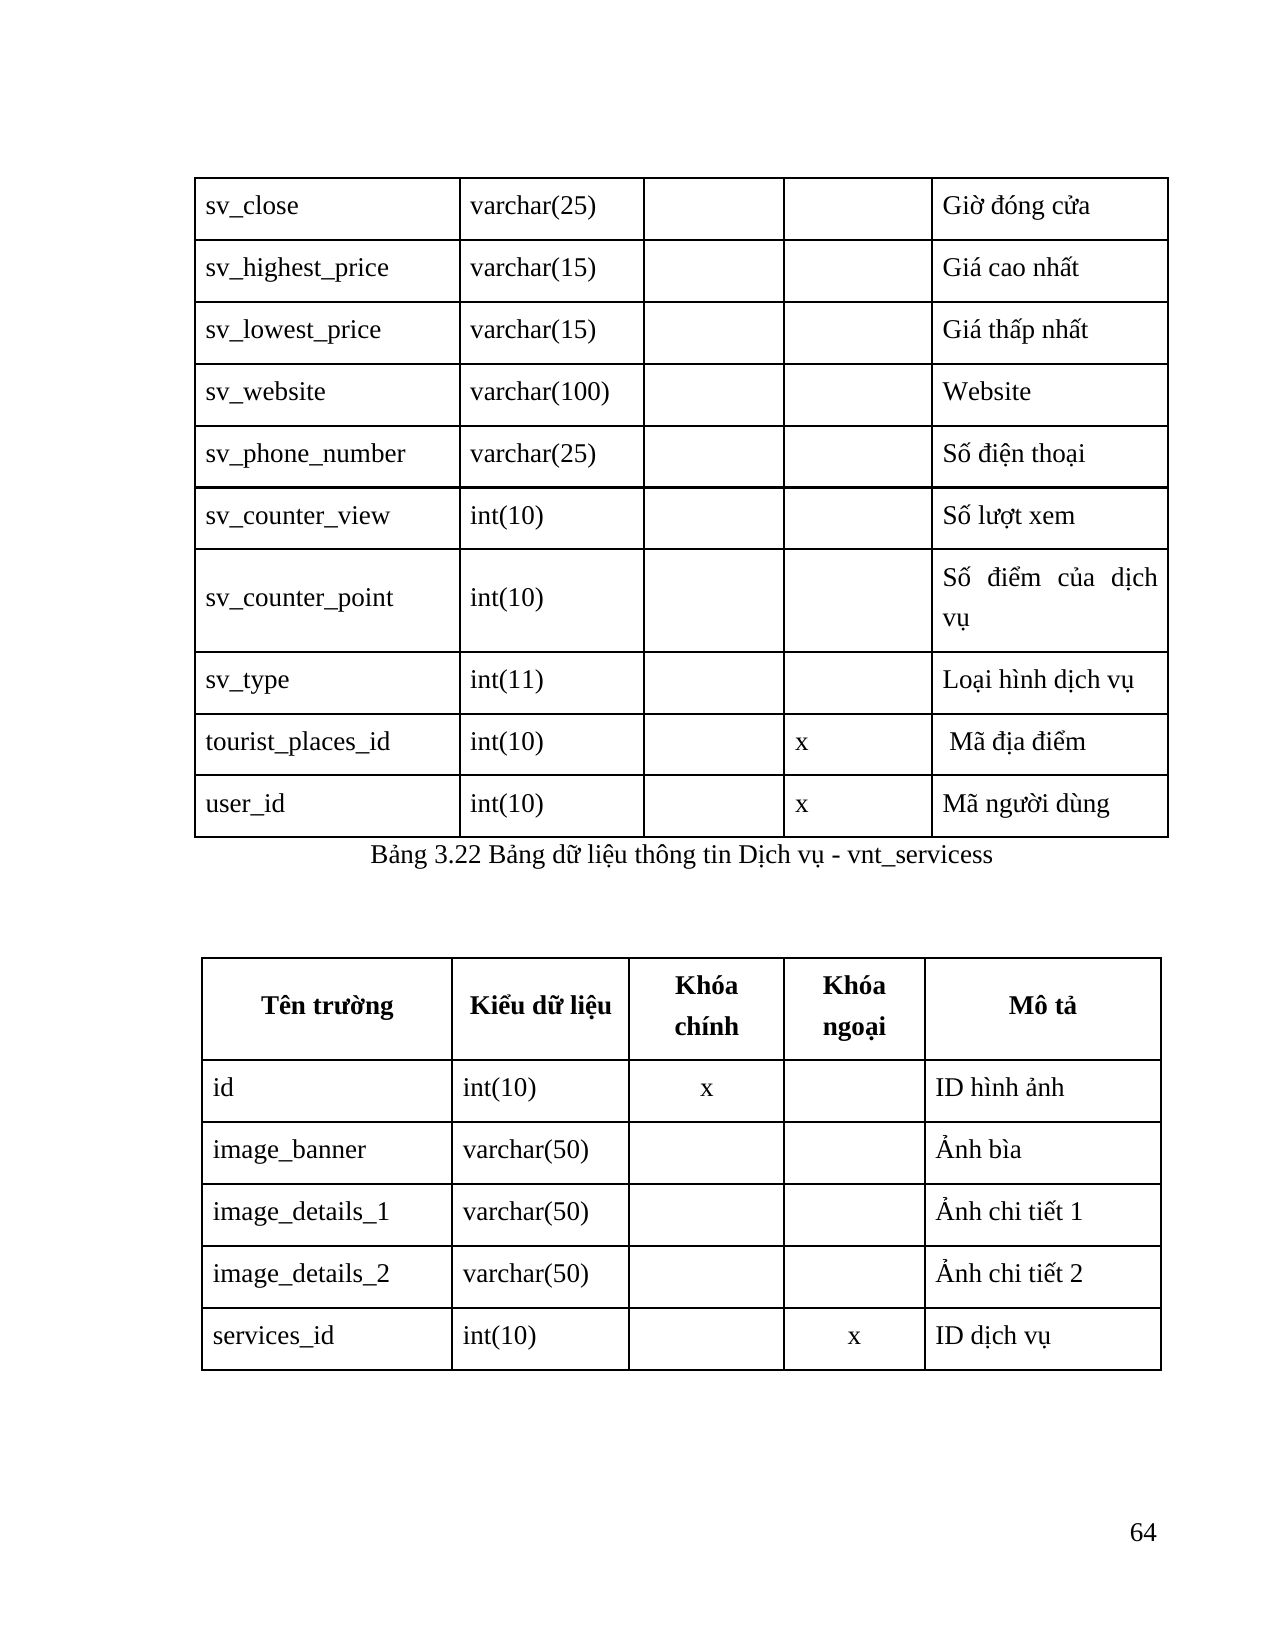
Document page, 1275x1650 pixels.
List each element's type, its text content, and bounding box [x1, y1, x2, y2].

table_cell varchar(50) [453, 1123, 628, 1183]
table_header Khóa chính [630, 959, 783, 1059]
table_cell varchar(15) [461, 303, 643, 363]
table_cell x [785, 1309, 924, 1368]
table_cell user_id [196, 776, 459, 836]
table_cell [645, 241, 783, 301]
table_cell sv_type [196, 653, 459, 712]
table_cell [645, 776, 783, 836]
table_cell x [630, 1061, 783, 1121]
table_cell image_details_1 [203, 1185, 451, 1245]
table_cell int(10) [461, 550, 643, 651]
table_cell int(11) [461, 653, 643, 712]
table_cell sv_lowest_price [196, 303, 459, 363]
table_cell int(10) [461, 715, 643, 774]
table_cell Loại hình dịch vụ [933, 653, 1167, 712]
table_cell ID dịch vụ [926, 1309, 1160, 1368]
table_cell [785, 179, 931, 239]
table_header Khóa ngoại [785, 959, 924, 1059]
subtitle Bảng 3.22 Bảng dữ liệu thông tin Dịch vụ - vnt_servicess [207, 838, 1156, 869]
table_cell x [785, 715, 931, 774]
table_cell Mã người dùng [933, 776, 1167, 836]
table_cell Website [933, 365, 1167, 424]
table_cell sv_website [196, 365, 459, 424]
table_cell [645, 653, 783, 712]
table_cell Số điện thoại [933, 427, 1167, 486]
table_cell [645, 715, 783, 774]
table_cell [785, 303, 931, 363]
table_cell [785, 1061, 924, 1121]
table_cell [645, 365, 783, 424]
table_cell Giá cao nhất [933, 241, 1167, 301]
table_cell [630, 1309, 783, 1368]
table_cell [645, 179, 783, 239]
table_cell Giờ đóng cửa [933, 179, 1167, 239]
table_cell tourist_places_id [196, 715, 459, 774]
table_cell [785, 1185, 924, 1245]
table_cell sv_phone_number [196, 427, 459, 486]
table_cell [645, 489, 783, 548]
table_cell varchar(100) [461, 365, 643, 424]
table_cell [785, 489, 931, 548]
table_cell Số lượt xem [933, 489, 1167, 548]
table_cell image_banner [203, 1123, 451, 1183]
table_cell [785, 653, 931, 712]
table_cell image_details_2 [203, 1247, 451, 1307]
table_cell Giá thấp nhất [933, 303, 1167, 363]
table_cell varchar(25) [461, 179, 643, 239]
table_cell [645, 550, 783, 651]
table_cell Mã địa điểm [933, 715, 1167, 774]
table_cell varchar(15) [461, 241, 643, 301]
table_cell varchar(50) [453, 1185, 628, 1245]
table_cell int(10) [461, 776, 643, 836]
table_cell ID hình ảnh [926, 1061, 1160, 1121]
table_cell [785, 241, 931, 301]
table_cell int(10) [453, 1309, 628, 1368]
table_cell sv_counter_view [196, 489, 459, 548]
table_cell varchar(25) [461, 427, 643, 486]
table_cell sv_highest_price [196, 241, 459, 301]
table_cell [645, 427, 783, 486]
table_cell [785, 427, 931, 486]
table_cell [630, 1123, 783, 1183]
table_cell varchar(50) [453, 1247, 628, 1307]
table_cell [785, 365, 931, 424]
table_cell id [203, 1061, 451, 1121]
table_cell sv_counter_point [196, 550, 459, 651]
table_cell Ảnh bìa [926, 1123, 1160, 1183]
table_cell Số điểm của dịch vụ [933, 550, 1167, 651]
table_cell [630, 1247, 783, 1307]
table_cell services_id [203, 1309, 451, 1368]
table_header Mô tả [926, 959, 1160, 1059]
table_cell [785, 1123, 924, 1183]
table_cell int(10) [453, 1061, 628, 1121]
table_cell Ảnh chi tiết 2 [926, 1247, 1160, 1307]
table_cell [785, 1247, 924, 1307]
table_cell Ảnh chi tiết 1 [926, 1185, 1160, 1245]
table_cell [630, 1185, 783, 1245]
table_cell x [785, 776, 931, 836]
table_cell sv_close [196, 179, 459, 239]
table_cell [645, 303, 783, 363]
table_cell int(10) [461, 489, 643, 548]
table_header Kiểu dữ liệu [453, 959, 628, 1059]
table_header Tên trường [203, 959, 451, 1059]
table_cell [785, 550, 931, 651]
